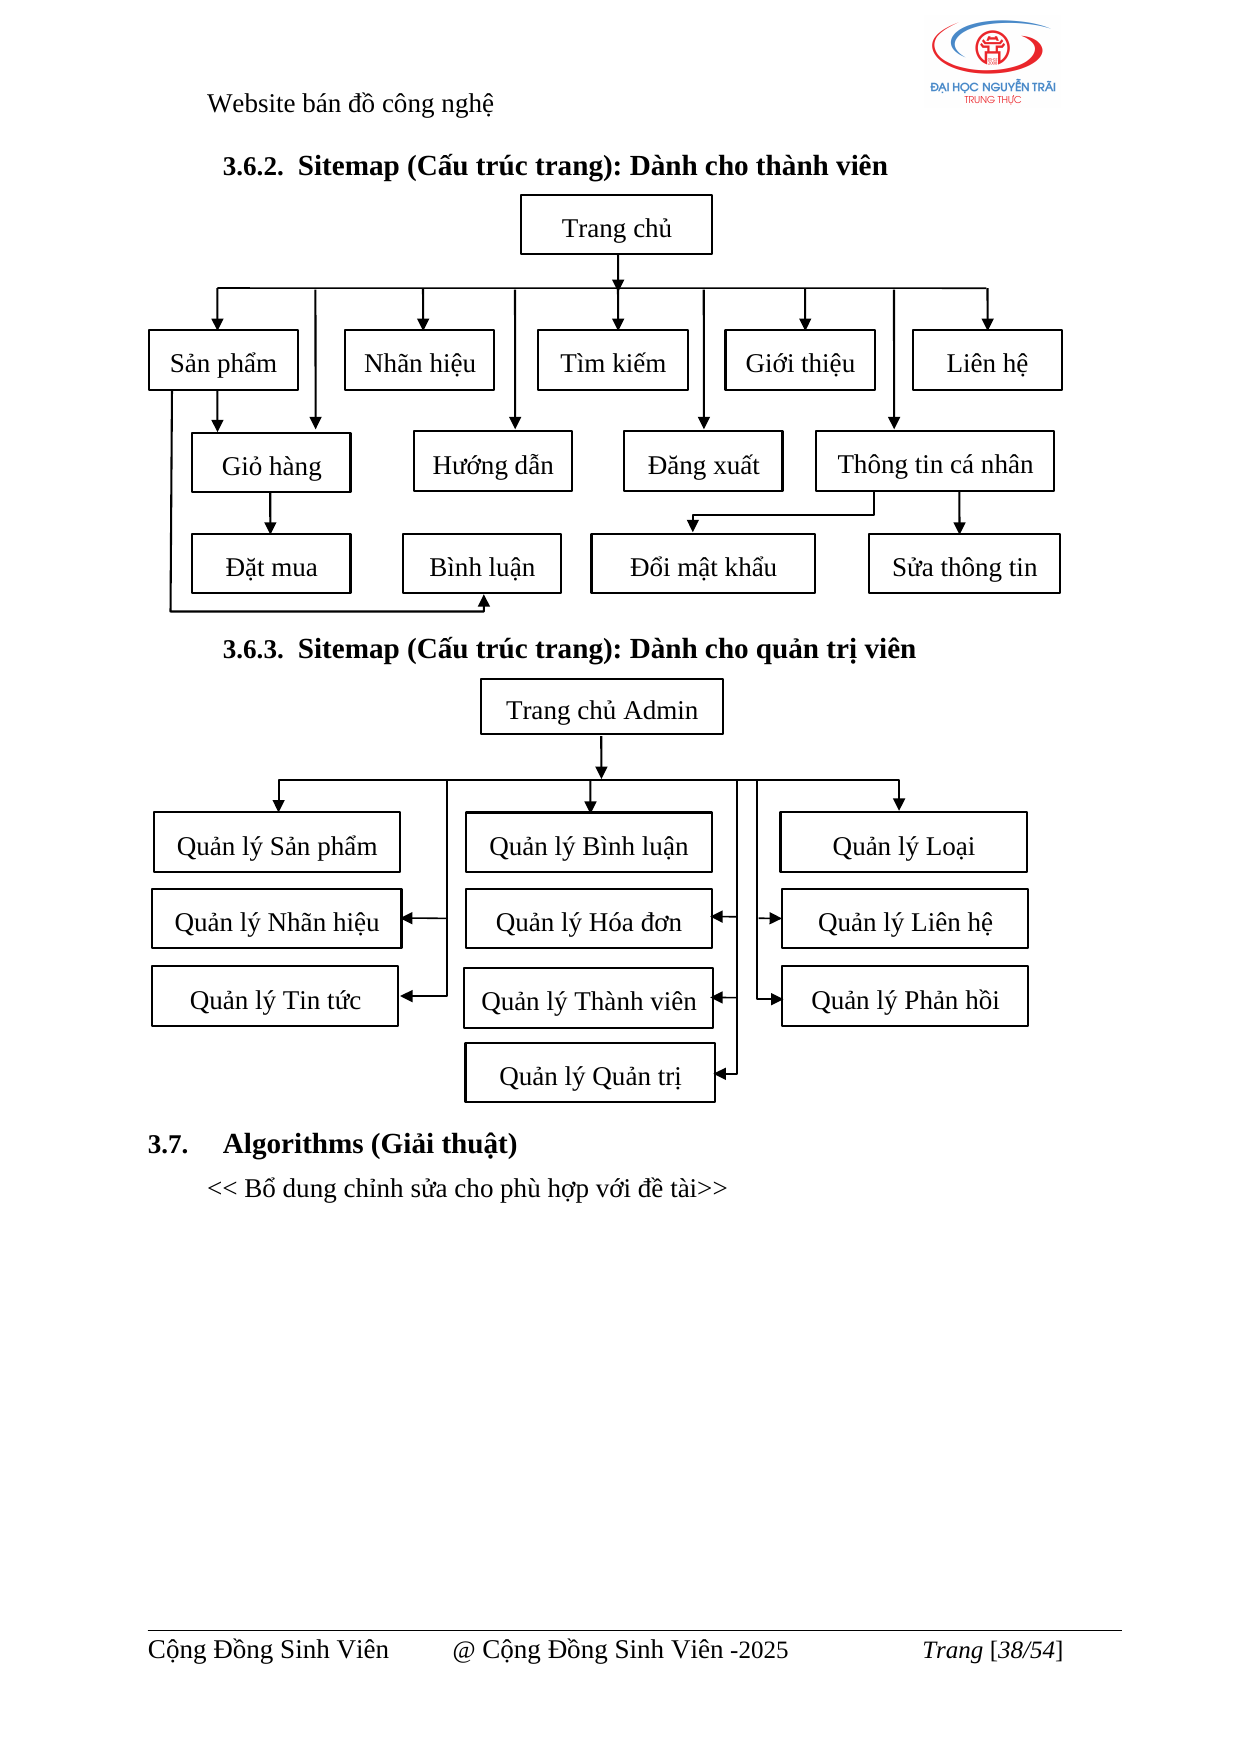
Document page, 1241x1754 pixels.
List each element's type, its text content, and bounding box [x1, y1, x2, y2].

subtitle Sitemap (Cấu trúc trang): Dành cho quản trị viên [223, 632, 1122, 665]
text << Bổ dung chỉnh sửa cho phù hợp với đề tài>> [148, 1172, 1122, 1203]
picture [923, 15, 1062, 108]
subtitle Algorithms (Giải thuật) [148, 1126, 1122, 1159]
subtitle Sitemap (Cấu trúc trang): Dành cho thành viên [223, 148, 1122, 181]
